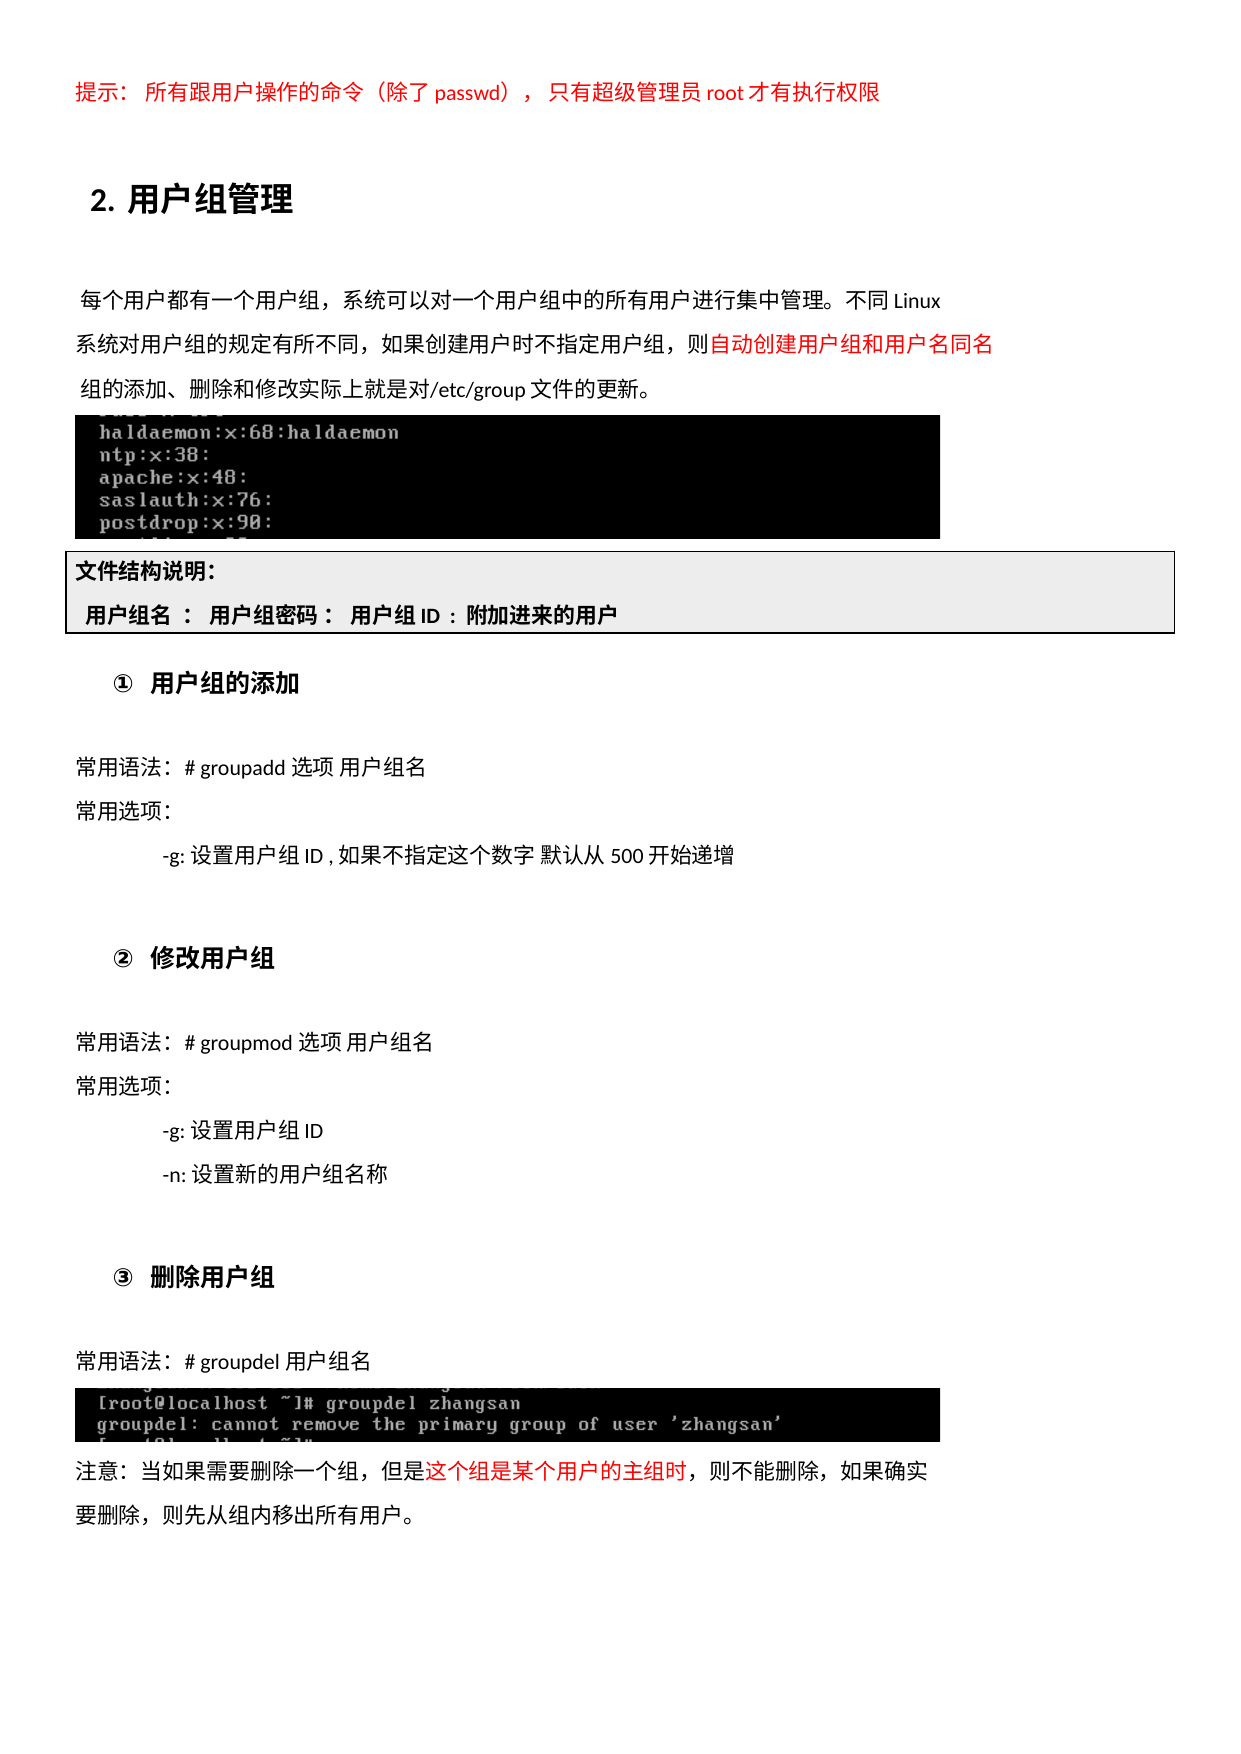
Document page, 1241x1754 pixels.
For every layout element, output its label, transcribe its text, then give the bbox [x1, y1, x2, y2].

text 提示： 所有跟用户操作的命令（除了passwd）， 只有超级管理员root才有执行权限 [75, 75, 1165, 107]
text 组的添加、删除和修改实际上就是对/etc/group文件的更新。 [75, 372, 1165, 403]
text -g: 设置用户组ID [75, 1113, 1165, 1145]
text 常用语法：# groupadd 选项 用户组名 [75, 750, 1165, 781]
text -n: 设置新的用户组名称 [75, 1157, 1165, 1189]
subtitle 删除用户组 [112, 1257, 1165, 1293]
text 每个用户都有一个用户组，系统可以对一个用户组中的所有用户进行集中管理。不同Linux [75, 283, 1165, 315]
picture [75, 1388, 941, 1442]
text 注意：当如果需要删除一个组，但是这个组是某个用户的主组时，则不能删除，如果确实 [75, 1454, 1165, 1486]
text -g: 设置用户组ID , 如果不指定这个数字 默认从500开始递增 [75, 838, 1165, 870]
subtitle 用户组管理 [90, 173, 1165, 221]
subtitle 用户组的添加 [112, 663, 1165, 699]
text 文件结构说明： [67, 552, 1174, 586]
text 要删除，则先从组内移出所有用户。 [75, 1498, 1165, 1530]
text 常用选项： [75, 1069, 1165, 1101]
text 用户组名 ： 用户组密码 ： 用户组ID : 附加进来的用户 [67, 595, 1174, 632]
text 系统对用户组的规定有所不同，如果创建用户时不指定用户组，则自动创建用户组和用户名同名 [75, 327, 1165, 359]
text 常用选项： [75, 794, 1165, 826]
text 常用语法：# groupmod 选项 用户组名 [75, 1025, 1165, 1056]
subtitle 修改用户组 [112, 938, 1165, 974]
text 常用语法：# groupdel 用户组名 [75, 1344, 1165, 1376]
picture [75, 415, 941, 539]
